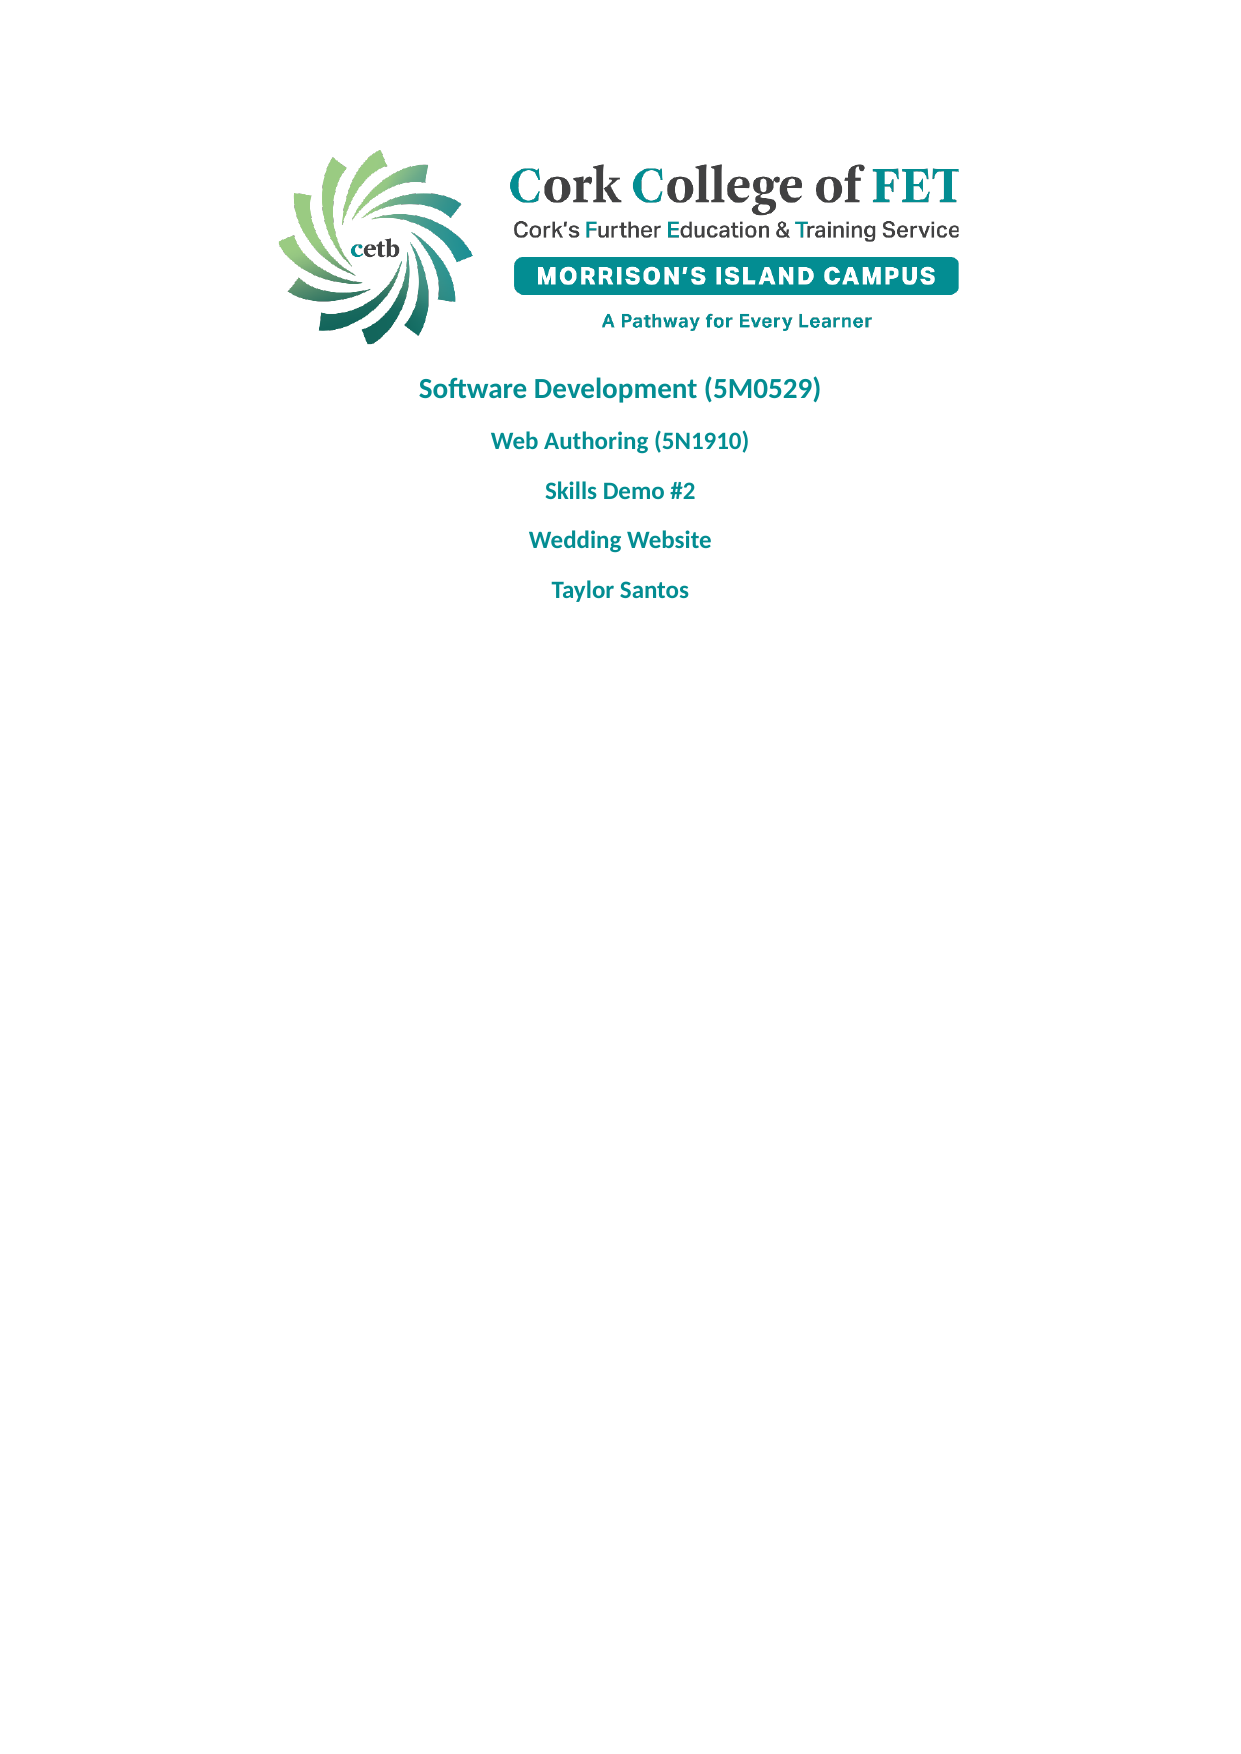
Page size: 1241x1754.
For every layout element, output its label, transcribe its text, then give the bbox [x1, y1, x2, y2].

text Wedding Website [150, 525, 1090, 555]
picture [277, 150, 958, 344]
text Skills Demo #2 [150, 475, 1090, 506]
text Taylor Santos [150, 574, 1090, 605]
text Software Development (5M0529) [150, 370, 1090, 406]
text Web Authoring (5N1910) [150, 426, 1090, 456]
